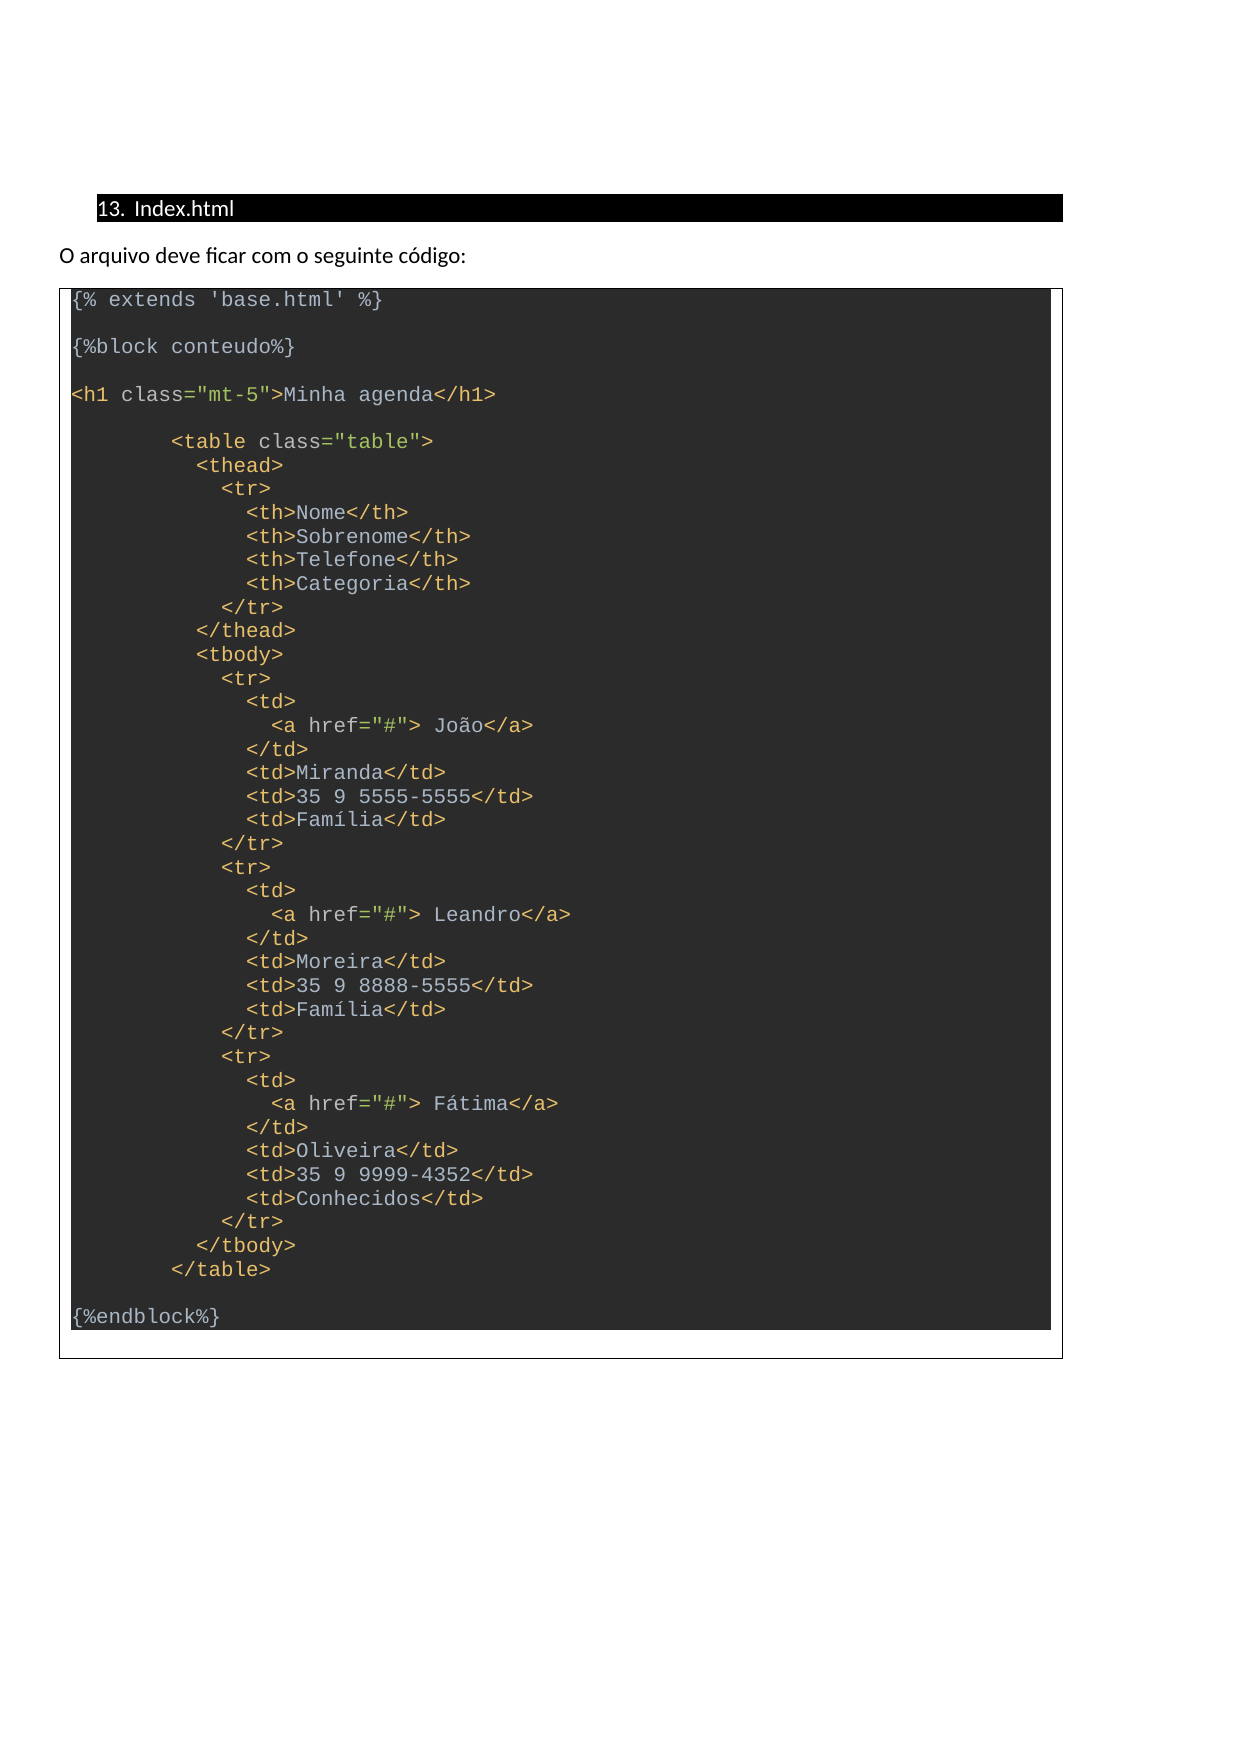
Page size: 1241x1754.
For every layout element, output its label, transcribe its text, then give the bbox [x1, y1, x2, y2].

text O arquivo deve ficar com o seguinte código: [59, 241, 1063, 269]
list Index.html [97, 194, 1063, 222]
table_header {% extends 'base.html' %} {%block conteudo%} <h1 class="mt-5">Minha agenda</h1> <table class="table"> <thead> <tr> <th>Nome</th> <th>Sobrenome</th> <th>Telefone</th> <th>Categoria</th> </tr> </thead> <tbody> <tr> <td> <a href="#"> João</a> </td> <td>Miranda</td> <td>35 9 5555-5555</td> <td>Família</td> </tr> <tr> <td> <a href="#"> Leandro</a> </td> <td>Moreira</td> <td>35 9 8888-5555</td> <td>Família</td> </tr> <tr> <td> <a href="#"> Fátima</a> </td> <td>Oliveira</td> <td>35 9 9999-4352</td> <td>Conhecidos</td> </tr> </tbody> </table> {%endblock%} [60, 289, 1062, 1358]
